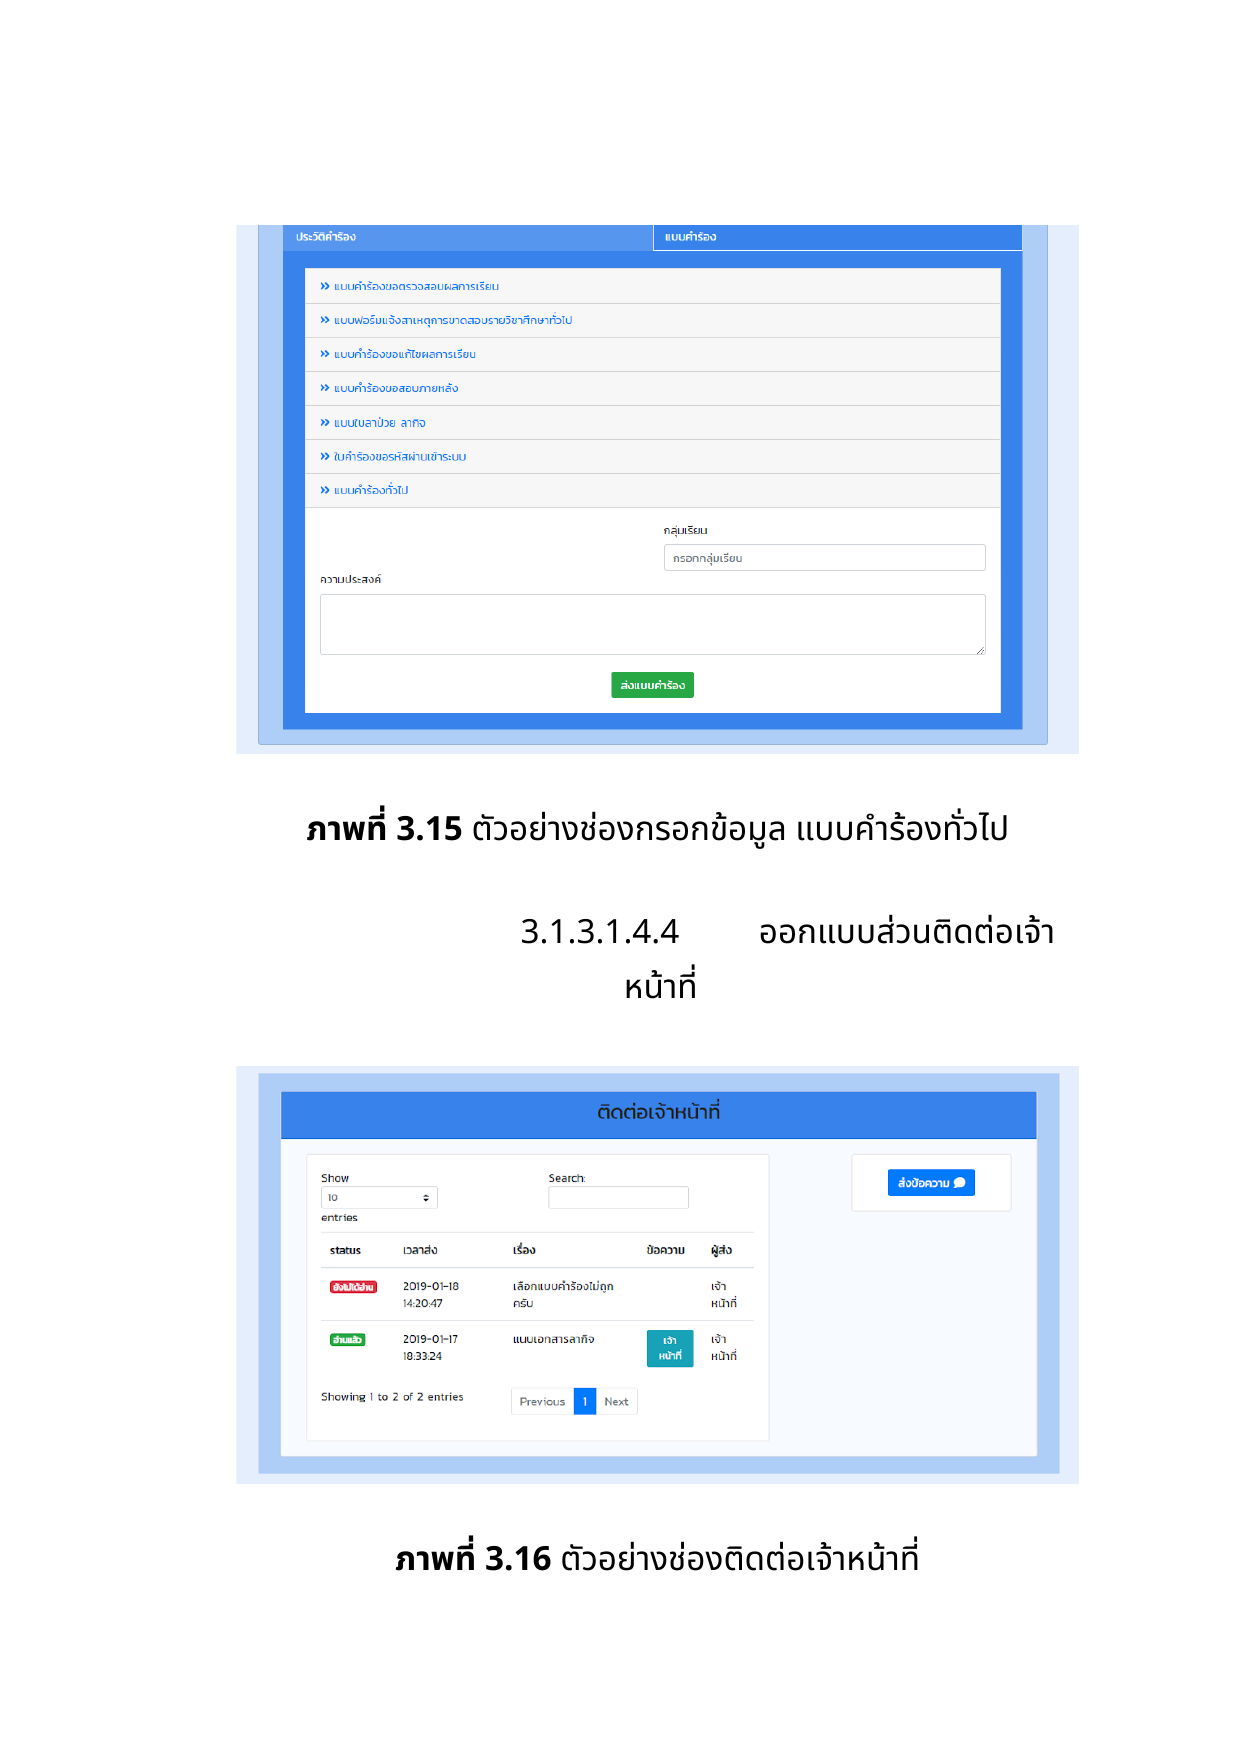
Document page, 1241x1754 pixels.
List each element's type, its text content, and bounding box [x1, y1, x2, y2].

text ภาพที่ 3.15 ตัวอย่างช่องกรอกข้อมูล แบบคำร้องทั่วไป [225, 805, 1090, 855]
picture [236, 225, 1079, 754]
picture [236, 1066, 1079, 1484]
list ออกแบบส่วนติดต่อเจ้าหน้าที่ [520, 908, 1090, 1013]
text ภาพที่ 3.16 ตัวอย่างช่องติดต่อเจ้าหน้าที่ [225, 1535, 1090, 1586]
